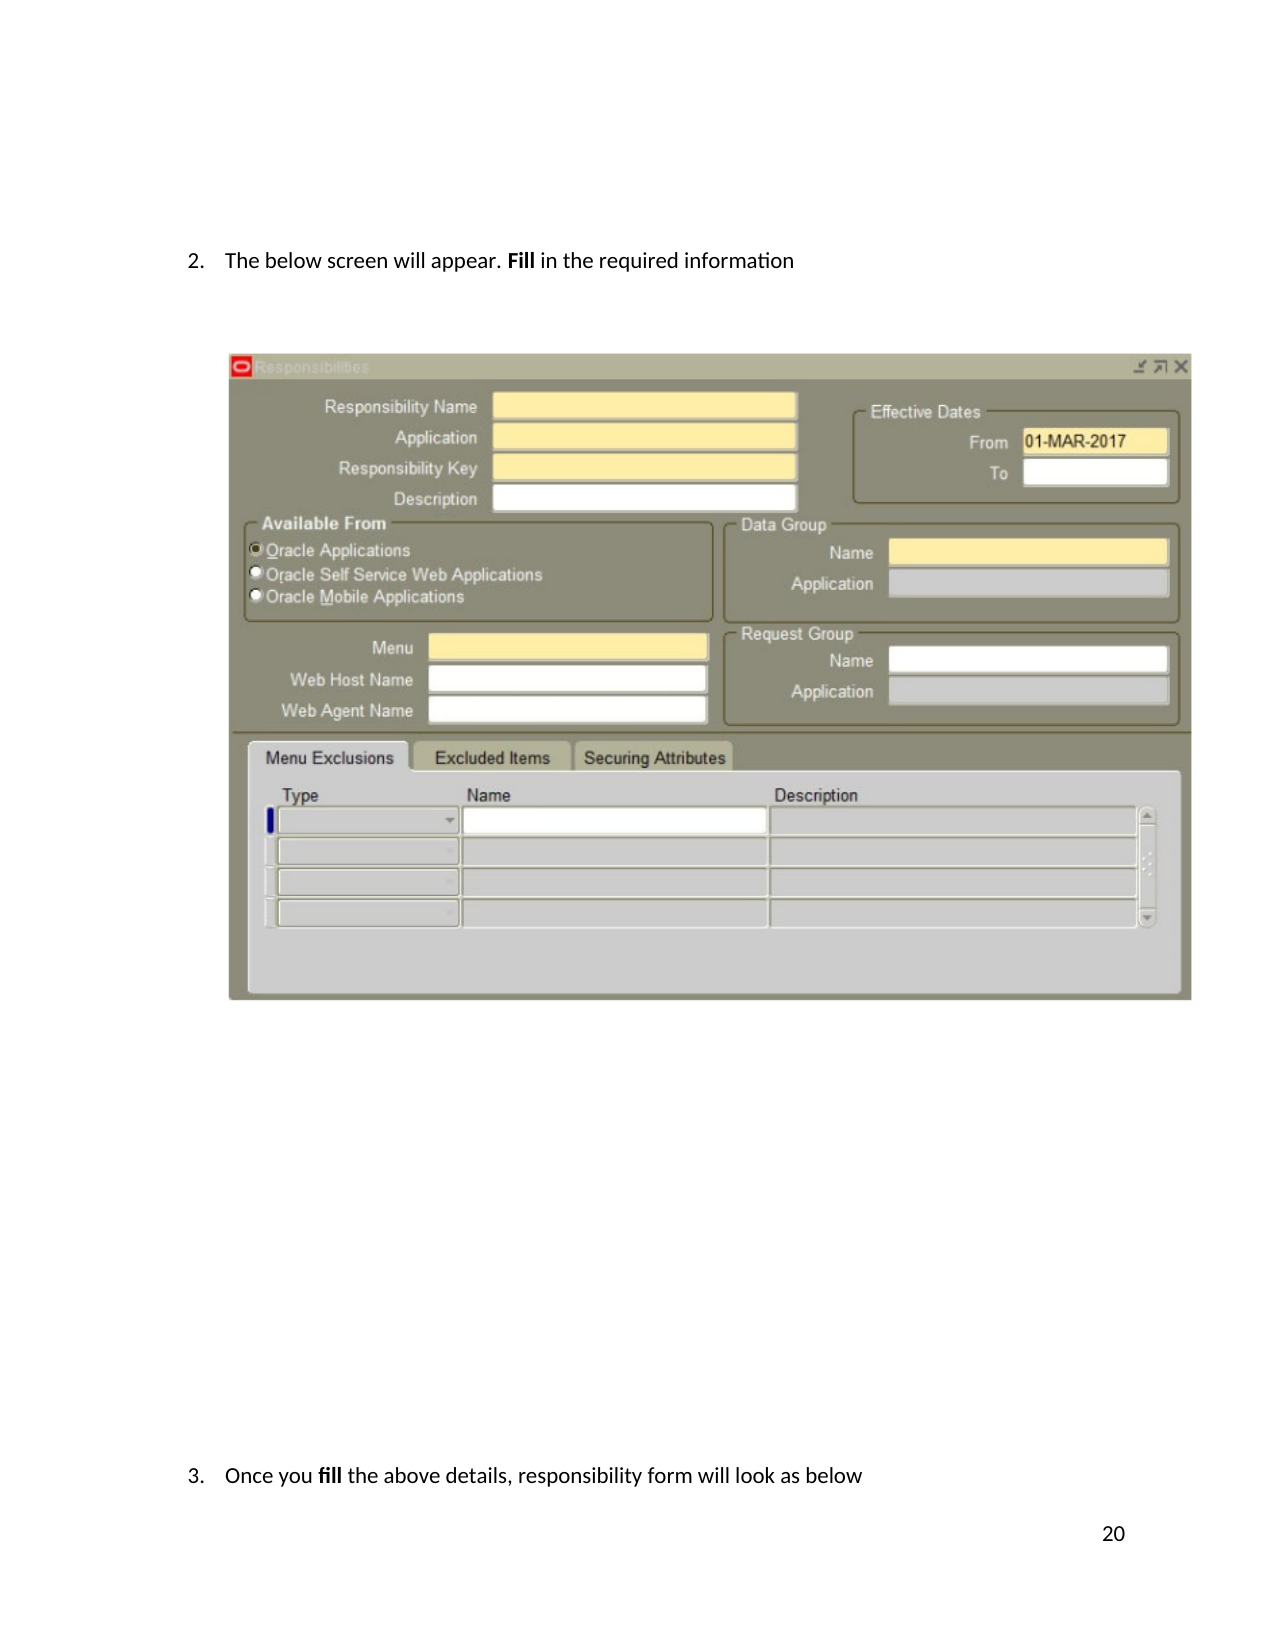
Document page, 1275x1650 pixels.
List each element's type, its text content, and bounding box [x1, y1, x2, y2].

list Once you fill the above details, responsibility form will look as below [187, 1461, 1125, 1489]
list The below screen will appear. Fill in the required information [187, 247, 1125, 274]
picture [225, 343, 1200, 1007]
